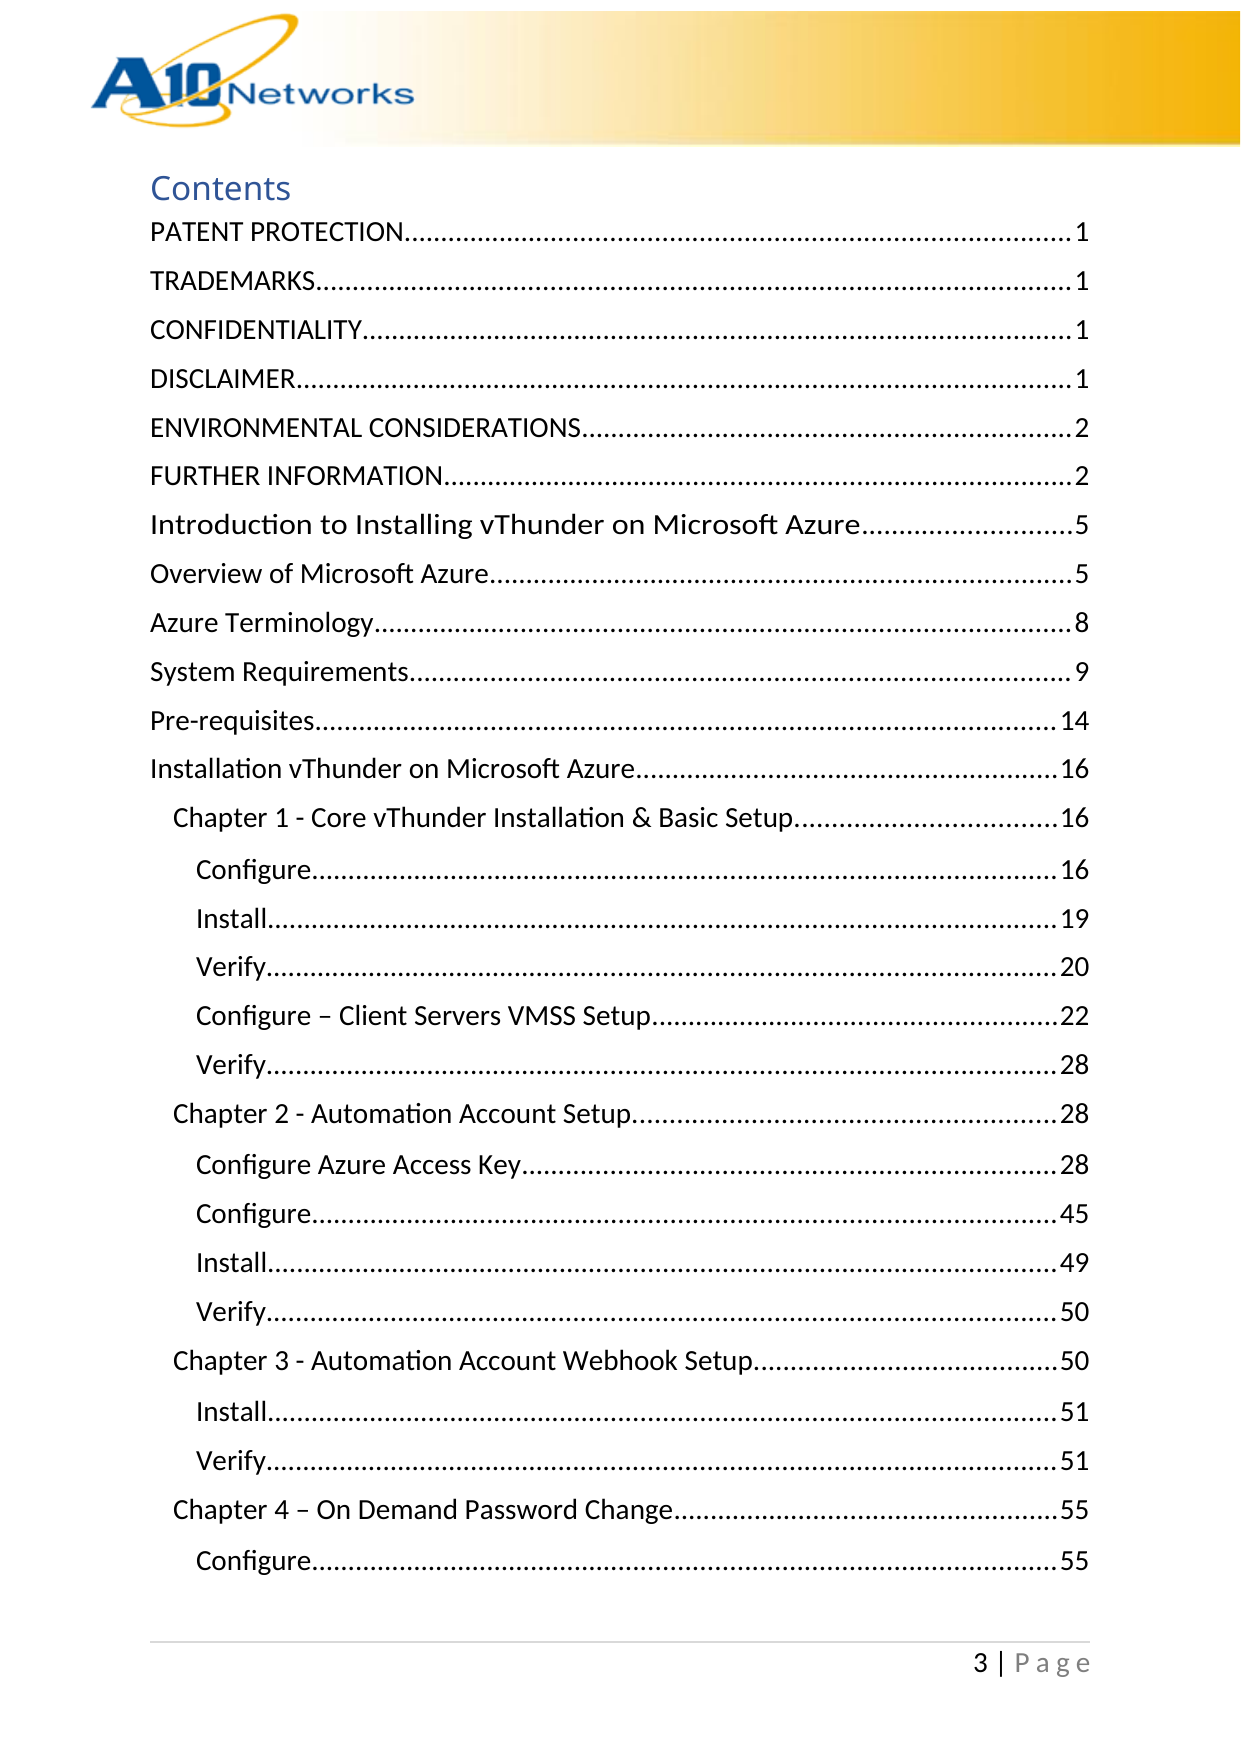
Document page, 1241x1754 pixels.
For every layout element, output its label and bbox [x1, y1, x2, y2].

picture [0, 11, 1241, 147]
